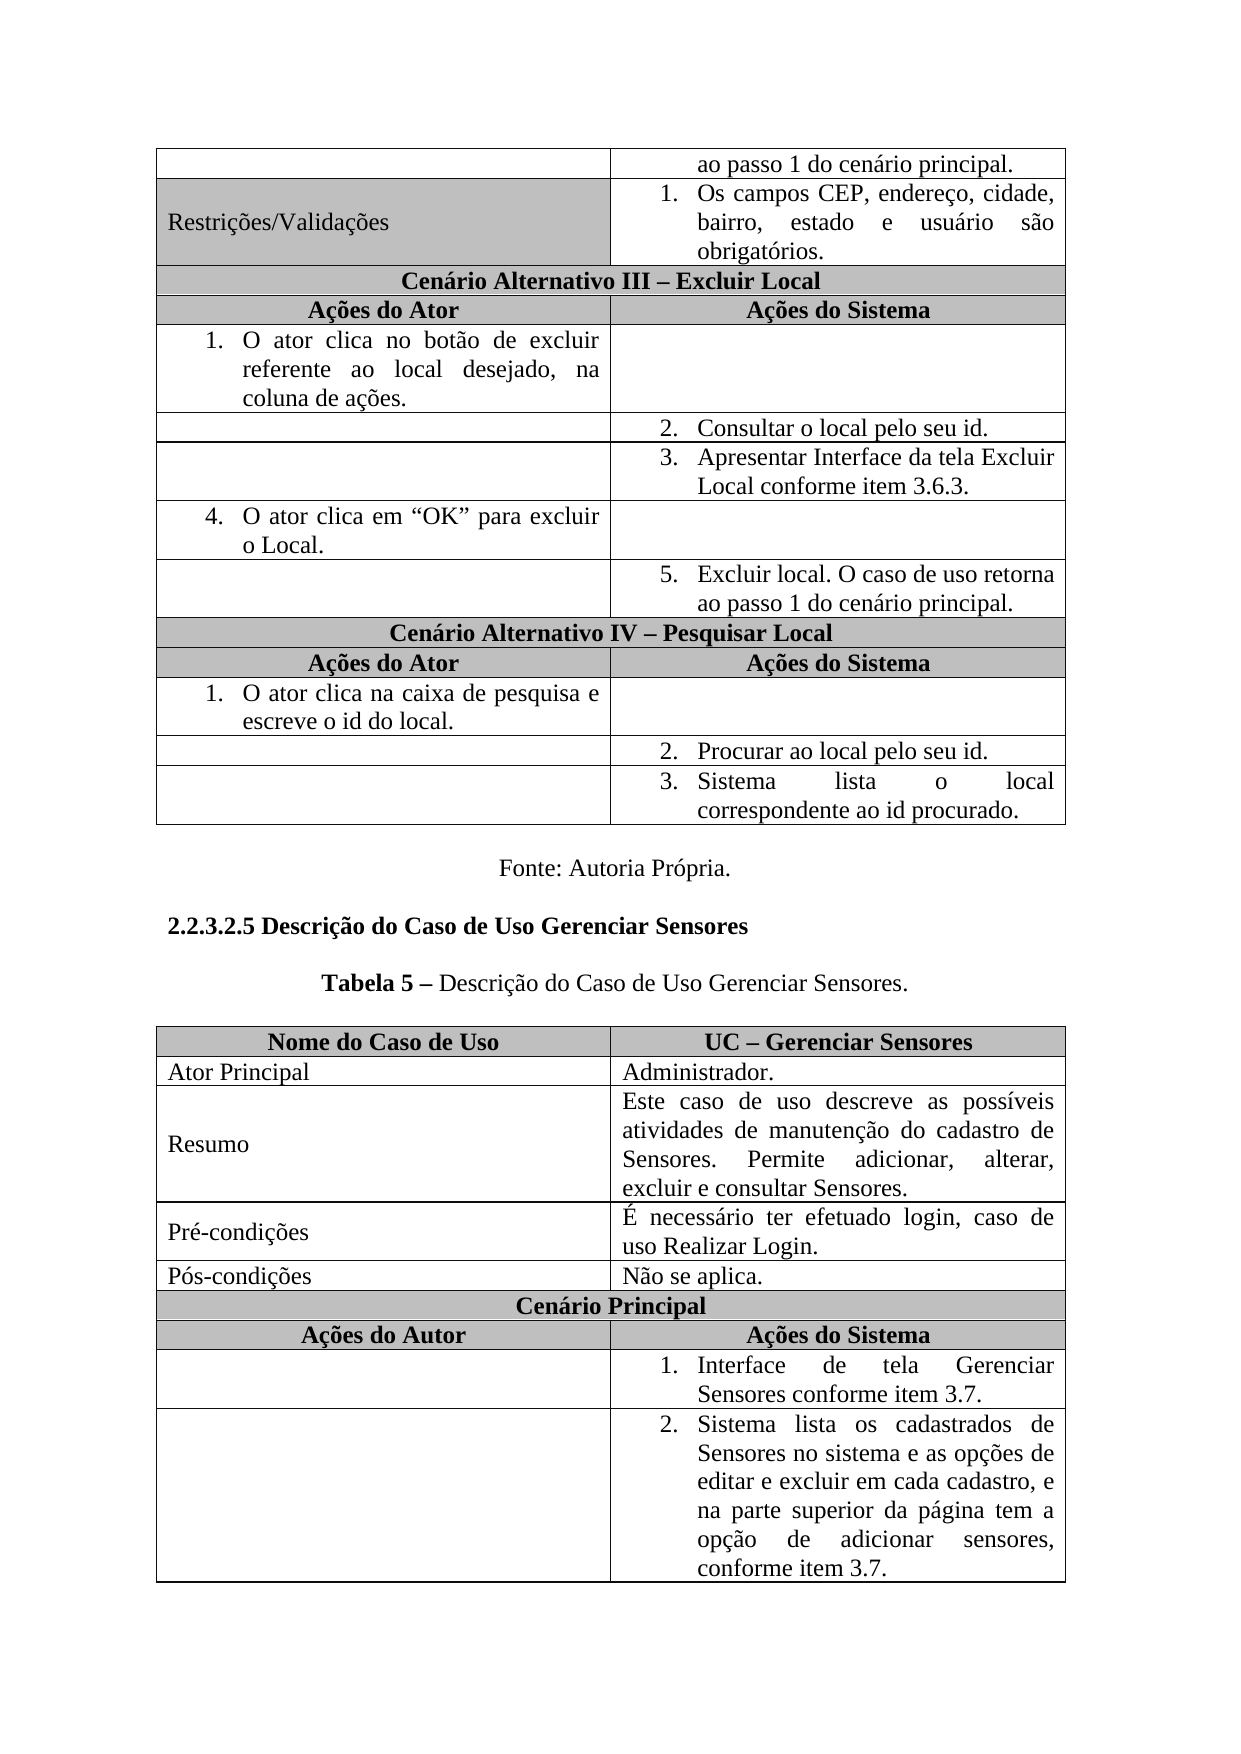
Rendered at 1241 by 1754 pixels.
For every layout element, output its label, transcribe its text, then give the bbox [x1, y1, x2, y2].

table_cell Administrador. [611, 1057, 1065, 1085]
table_cell [157, 560, 610, 617]
table_cell É necessário ter efetuado login, caso de uso Realizar Login. [611, 1203, 1065, 1260]
table_cell Ações do Sistema [611, 1321, 1065, 1349]
table_cell O ator clica no botão de excluir referente ao local desejado, na coluna de ações. [157, 325, 610, 412]
table_cell Ações do Ator [157, 296, 610, 324]
table_cell [157, 736, 610, 765]
table_cell O ator clica na caixa de pesquisa e escreve o id do local. [157, 678, 610, 735]
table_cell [611, 149, 1065, 177]
table_cell Procurar ao local pelo seu id. [611, 736, 1065, 765]
table_cell [157, 149, 610, 177]
table_cell [157, 443, 610, 500]
table_cell Resumo [157, 1086, 610, 1201]
table_cell Os campos CEP, endereço, cidade, bairro, estado e usuário são obrigatórios. [611, 179, 1065, 265]
table_cell Ações do Ator [157, 648, 610, 677]
table_cell Ações do Sistema [611, 296, 1065, 324]
text Fonte: Autoria Própria. [167, 853, 1062, 882]
table_cell [611, 325, 1065, 412]
table_cell [157, 413, 610, 441]
text 2.2.3.2.5 Descrição do Caso de Uso Gerenciar Sensores [167, 911, 1062, 939]
table_cell Pós-condições [157, 1261, 610, 1290]
table_cell Excluir local. O caso de uso retorna ao passo 1 do cenário principal. [611, 560, 1065, 617]
table_cell Ator Principal [157, 1057, 610, 1085]
table_cell Cenário Alternativo III – Excluir Local [157, 266, 1065, 294]
table_cell Sistema lista os cadastrados de Sensores no sistema e as opções de editar e excluir em cada cadastro, e na parte superior da página tem a opção de adicionar sensores, conforme item 3.7. [611, 1409, 1065, 1581]
table_cell O ator clica em “OK” para excluir o Local. [157, 501, 610, 558]
table_cell Pré-condições [157, 1203, 610, 1260]
table_cell Este caso de uso descreve as possíveis atividades de manutenção do cadastro de Sensores. Permite adicionar, alterar, excluir e consultar Sensores. [611, 1086, 1065, 1201]
table_cell [611, 501, 1065, 558]
table_cell [157, 1409, 610, 1581]
text Tabela 5 – Descrição do Caso de Uso Gerenciar Sensores. [167, 968, 1062, 997]
table_cell Não se aplica. [611, 1261, 1065, 1290]
table_cell Consultar o local pelo seu id. [611, 413, 1065, 441]
table_cell Cenário Alternativo IV – Pesquisar Local [157, 618, 1065, 647]
table_cell [157, 766, 610, 823]
table_cell Interface de tela Gerenciar Sensores conforme item 3.7. [611, 1350, 1065, 1408]
table_cell Restrições/Validações [157, 179, 610, 265]
table_cell [157, 1350, 610, 1408]
table_header Nome do Caso de Uso [157, 1027, 610, 1056]
table_cell Cenário Principal [157, 1291, 1065, 1319]
table_header UC – Gerenciar Sensores [611, 1027, 1065, 1056]
table_cell Ações do Autor [157, 1321, 610, 1349]
table_cell Ações do Sistema [611, 648, 1065, 677]
table_cell Sistema lista o local correspondente ao id procurado. [611, 766, 1065, 823]
table_cell [611, 678, 1065, 735]
table_cell Apresentar Interface da tela Excluir Local conforme item 3.6.3. [611, 443, 1065, 500]
